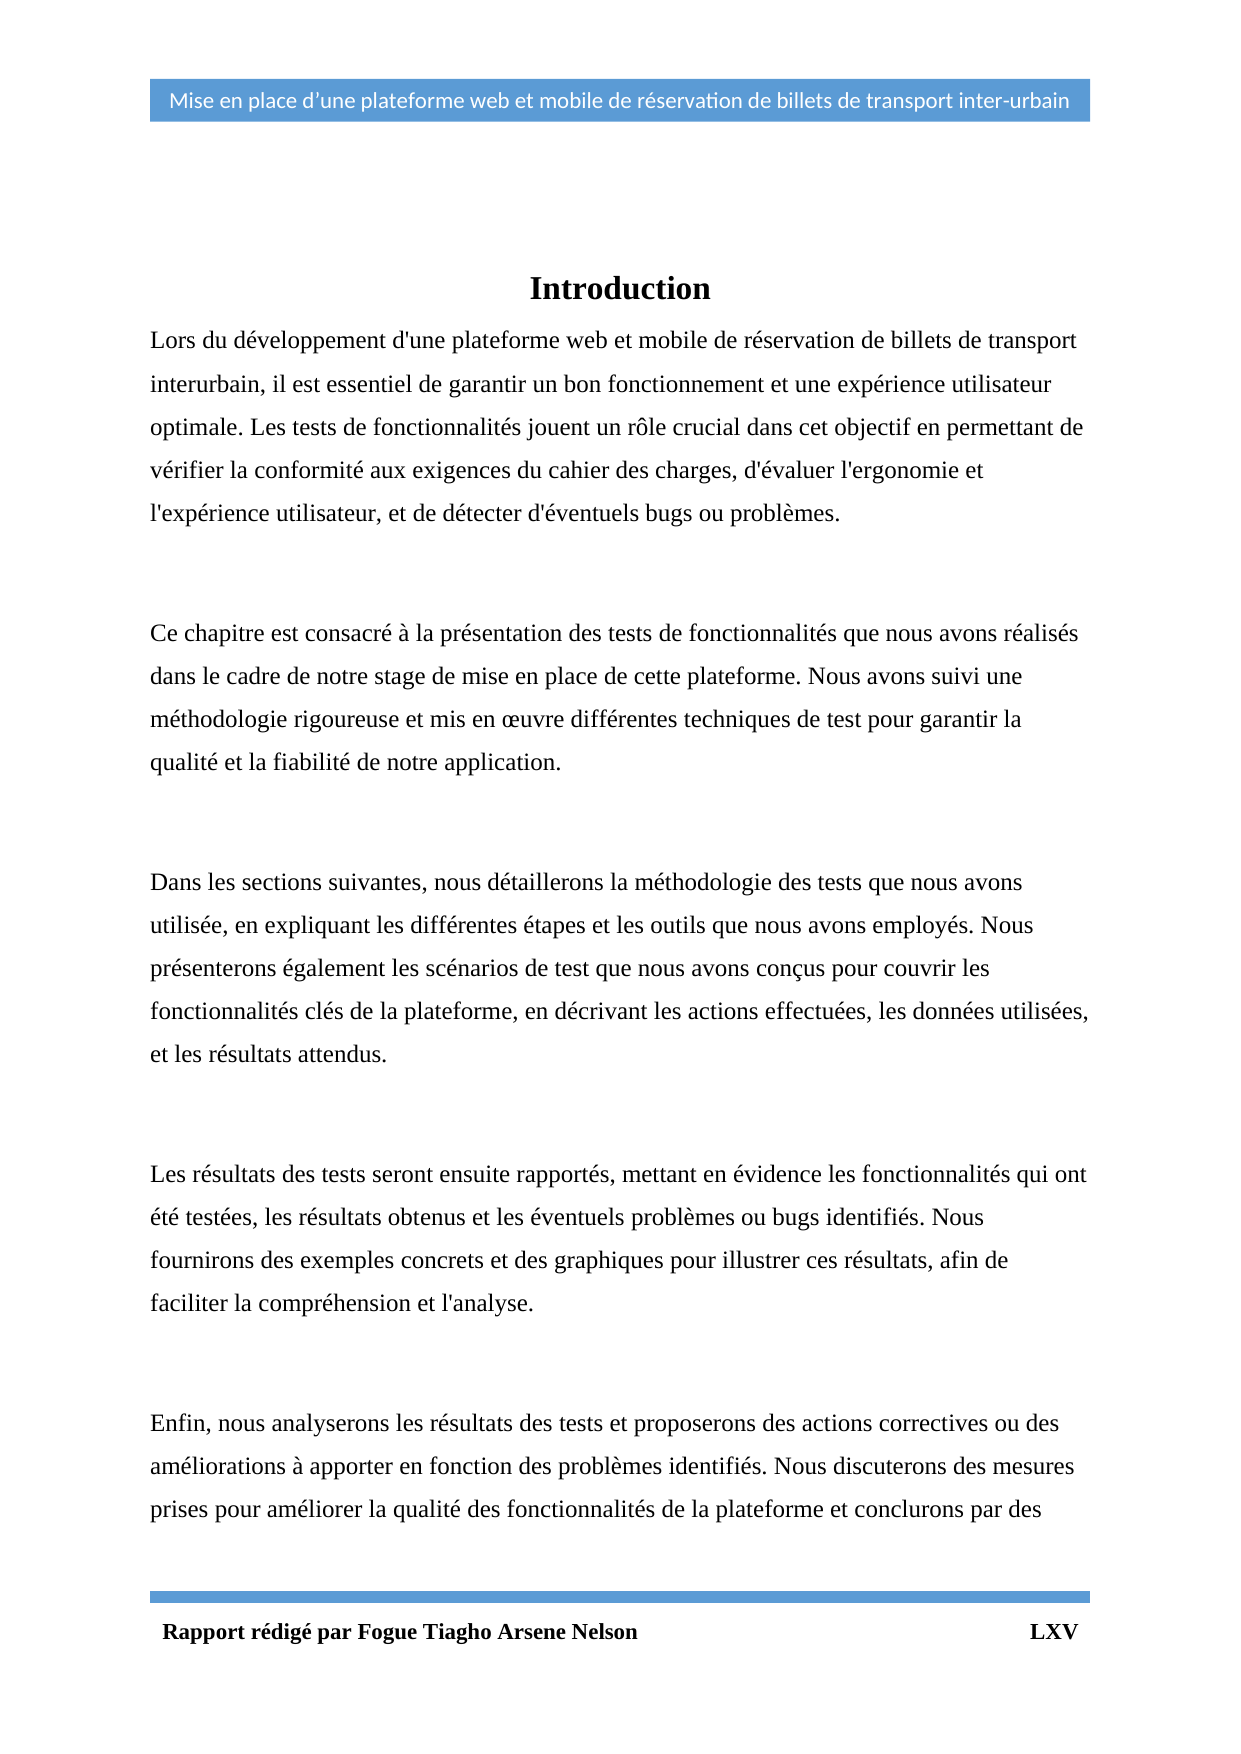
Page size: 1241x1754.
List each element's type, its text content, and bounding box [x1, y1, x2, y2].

text Ce chapitre est consacré à la présentation des tests de fonctionnalités que nous avons réalisés dans le cadre de notre stage de mise en place de cette plateforme. Nous avons suivi une méthodologie rigoureuse et mis en œuvre différentes techniques de test pour garantir la qualité et la fiabilité de notre application. [150, 677, 1090, 836]
text Les résultats des tests seront ensuite rapportés, mettant en évidence les fonctionnalités qui ont été testées, les résultats obtenus et les éventuels problèmes ou bugs identifiés. Nous fournirons des exemples concrets et des graphiques pour illustrer ces résultats, afin de faciliter la compréhension et l'analyse. [150, 1218, 1090, 1377]
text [150, 1467, 1090, 1582]
subtitle Introduction [150, 328, 1090, 366]
text Lors du développement d'une plateforme web et mobile de réservation de billets de transport interurbain, il est essentiel de garantir un bon fonctionnement et une expérience utilisateur optimale. Les tests de fonctionnalités jouent un rôle crucial dans cet objectif en permettant de vérifier la conformité aux exigences du cahier des charges, d'évaluer l'ergonomie et l'expérience utilisateur, et de détecter d'éventuels bugs ou problèmes. [150, 385, 1090, 587]
text Dans les sections suivantes, nous détaillerons la méthodologie des tests que nous avons utilisée, en expliquant les différentes étapes et les outils que nous avons employés. Nous présenterons également les scénarios de test que nous avons conçus pour couvrir les fonctionnalités clés de la plateforme, en décrivant les actions effectuées, les données utilisées, et les résultats attendus. [150, 926, 1090, 1128]
